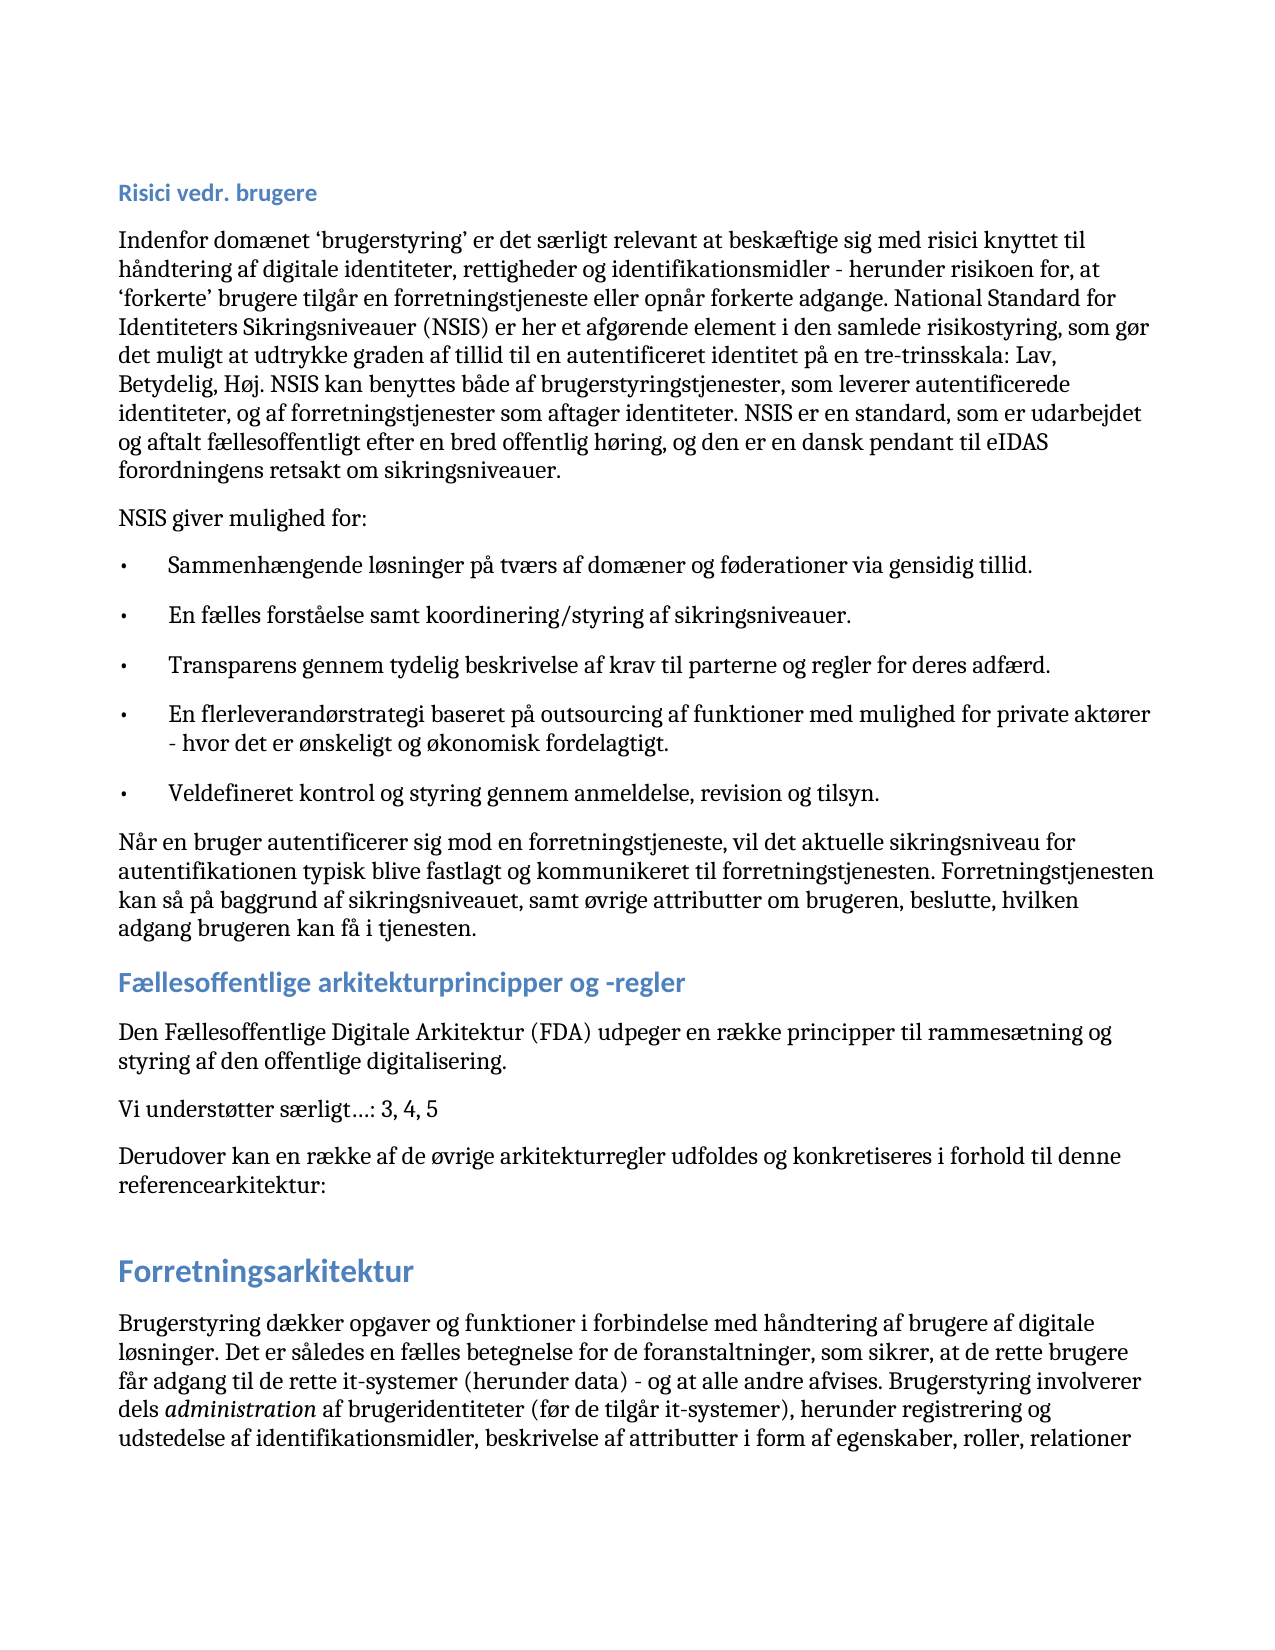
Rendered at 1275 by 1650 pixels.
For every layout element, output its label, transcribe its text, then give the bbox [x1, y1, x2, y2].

list Transparens gennem tydelig beskrivelse af krav til parterne og regler for deres adfærd. [118, 651, 1157, 679]
text Derudover kan en række af de øvrige arkitekturregler udfoldes og konkretiseres i forhold til denne referencearkitektur: [118, 1142, 1157, 1199]
text NSIS giver mulighed for: [118, 504, 1157, 533]
subtitle Risici vedr. brugere [118, 177, 1157, 208]
list En fælles forståelse samt koordinering/styring af sikringsniveauer. [118, 601, 1157, 630]
list Sammenhængende løsninger på tværs af domæner og føderationer via gensidig tillid. [118, 551, 1157, 580]
subtitle Forretningsarkitektur [118, 1249, 1157, 1290]
text Vi understøtter særligt…: 3, 4, 5 [118, 1094, 1157, 1123]
list En flerleverandørstrategi baseret på outsourcing af funktioner med mulighed for private aktører - hvor det er ønskeligt og økonomisk fordelagtigt. [118, 700, 1157, 758]
text Den Fællesoffentlige Digitale Arkitektur (FDA) udpeger en række principper til rammesætning og styring af den offentlige digitalisering. [118, 1018, 1157, 1076]
text Når en bruger autentificerer sig mod en forretningstjeneste, vil det aktuelle sikringsniveau for autentifikationen typisk blive fastlagt og kommunikeret til forretningstjenesten. Forretningstjenesten kan så på baggrund af sikringsniveauet, samt øvrige attributter om brugeren, beslutte, hvilken adgang brugeren kan få i tjenesten. [118, 828, 1157, 943]
list Veldefineret kontrol og styring gennem anmeldelse, revision og tilsyn. [118, 778, 1157, 807]
text Indenfor domænet ‘brugerstyring’ er det særligt relevant at beskæftige sig med risici knyttet til håndtering af digitale identiteter, rettigheder og identifikationsmidler - herunder risikoen for, at ‘forkerte’ brugere tilgår en forretningstjeneste eller opnår forkerte adgange. National Standard for Identiteters Sikringsniveauer (NSIS) er her et afgørende element i den samlede risikostyring, som gør det muligt at udtrykke graden af tillid til en autentificeret identitet på en tre-trinsskala: Lav, Betydelig, Høj. NSIS kan benyttes både af brugerstyringstjenester, som leverer autentificerede identiteter, og af forretningstjenester som aftager identiteter. NSIS er en standard, som er udarbejdet og aftalt fællesoffentligt efter en bred offentlig høring, og den er en dansk pendant til eIDAS forordningens retsakt om sikringsniveauer. [118, 226, 1157, 485]
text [118, 1309, 1157, 1453]
subtitle Fællesoffentlige arkitekturprincipper og -regler [118, 964, 1157, 999]
